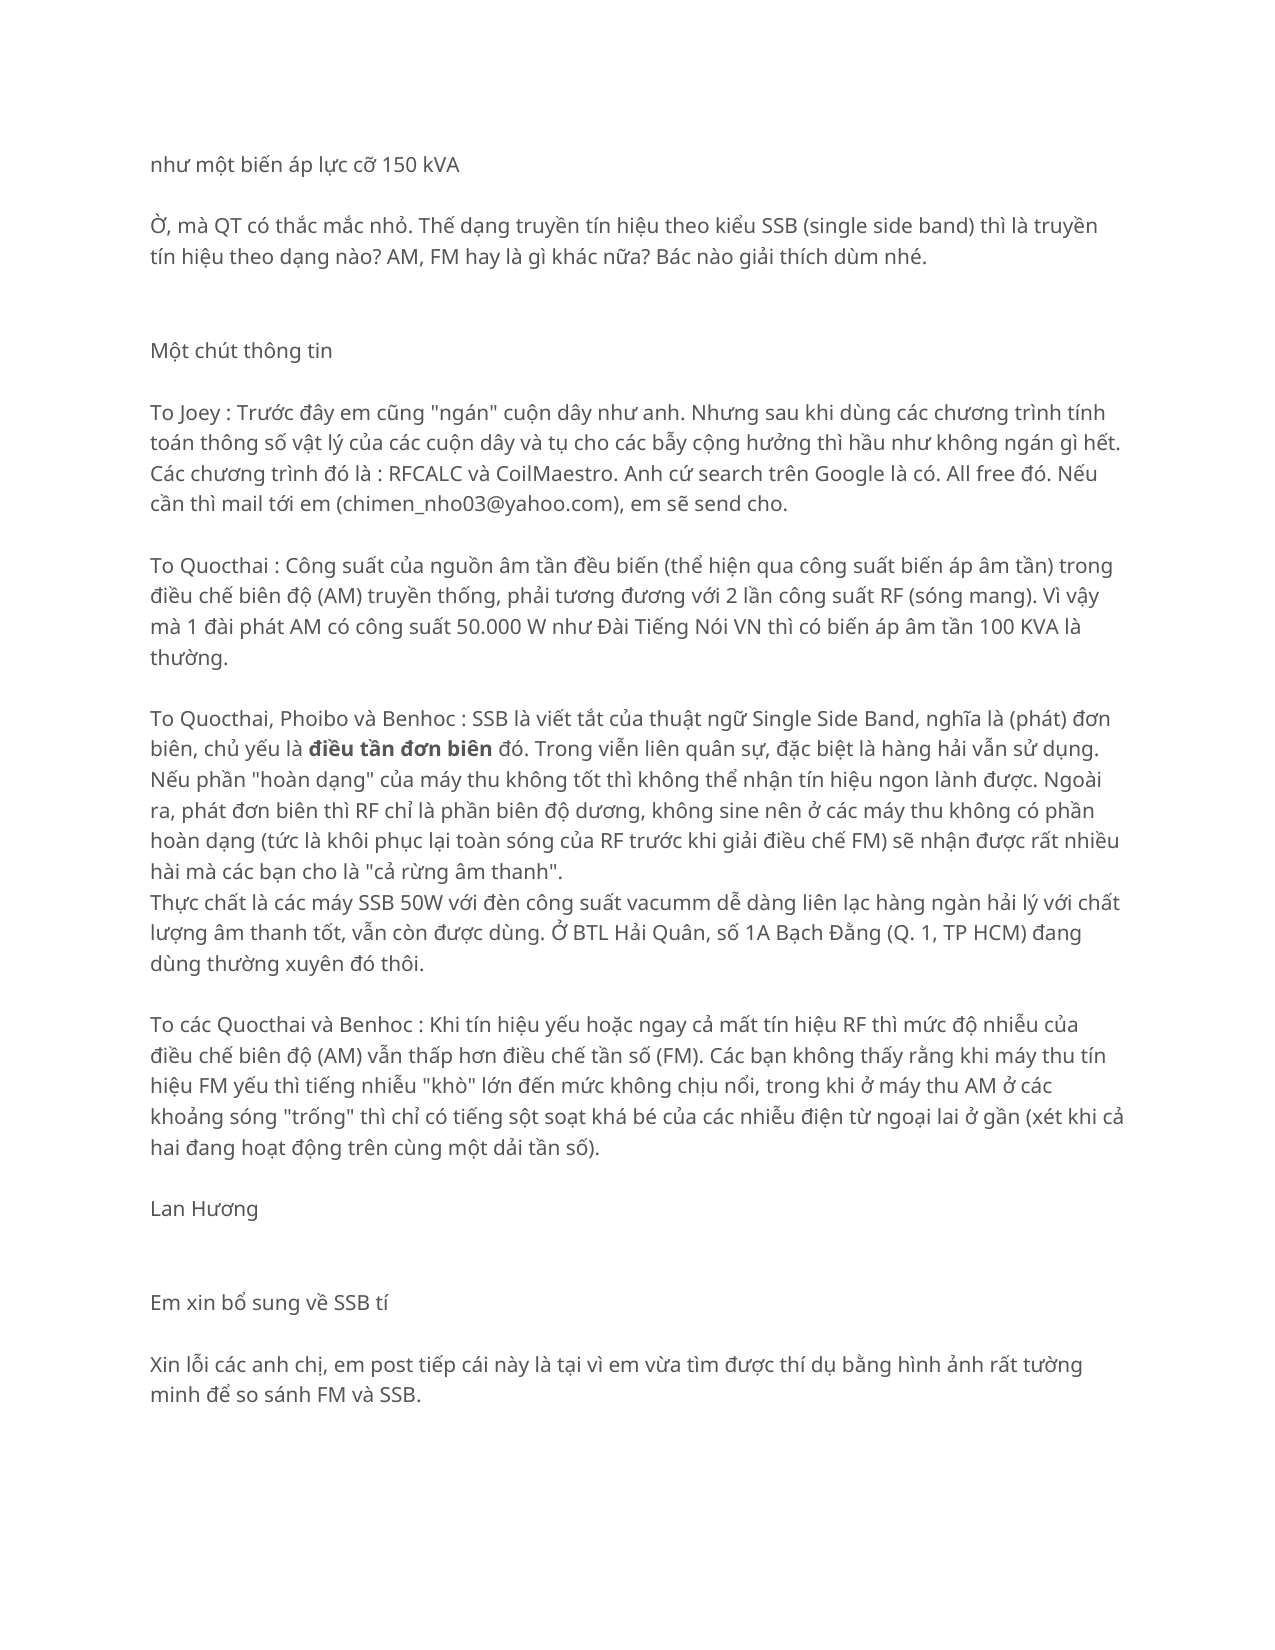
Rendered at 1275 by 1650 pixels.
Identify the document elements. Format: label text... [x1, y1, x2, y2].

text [150, 1288, 1125, 1492]
text Một chút thông tin To Joey : Trước đây em cũng "ngán" cuộn dây như anh. Nhưng sau khi dùng các chương trình tính toán thông số vật lý của các cuộn dây và tụ cho các bẫy cộng hưởng thì hầu như không ngán gì hết. Các chương trình đó là : RFCALC và CoilMaestro. Anh cứ search trên Google là có. All free đó. Nếu cần thì mail tới em (chimen_nho03@yahoo.com), em sẽ send cho. To Quocthai : Công suất của nguồn âm tần đều biến (thể hiện qua công suất biến áp âm tần) trong điều chế biên độ (AM) truyền thống, phải tương đương với 2 lần công suất RF (sóng mang). Vì vậy mà 1 đài phát AM có công suất 50.000 W như Đài Tiếng Nói VN thì có biến áp âm tần 100 KVA là thường. To Quocthai, Phoibo và Benhoc : SSB là viết tắt của thuật ngữ Single Side Band, nghĩa là (phát) đơn biên, chủ yếu là điều tần đơn biên đó. Trong viễn liên quân sự, đặc biệt là hàng hải vẫn sử dụng. Nếu phần "hoàn dạng" của máy thu không tốt thì không thể nhận tín hiệu ngon lành được. Ngoài ra, phát đơn biên thì RF chỉ là phần biên độ dương, không sine nên ở các máy thu không có phần hoàn dạng (tức là khôi phục lại toàn sóng của RF trước khi giải điều chế FM) sẽ nhận được rất nhiều hài mà các bạn cho là "cả rừng âm thanh". Thực chất là các máy SSB 50W với đèn công suất vacumm dễ dàng liên lạc hàng ngàn hải lý với chất lượng âm thanh tốt, vẫn còn được dùng. Ở BTL Hải Quân, số 1A Bạch Đằng (Q. 1, TP HCM) đang dùng thường xuyên đó thôi. To các Quocthai và Benhoc : Khi tín hiệu yếu hoặc ngay cả mất tín hiệu RF thì mức độ nhiễu của điều chế biên độ (AM) vẫn thấp hơn điều chế tần số (FM). Các bạn không thấy rằng khi máy thu tín hiệu FM yếu thì tiếng nhiễu "khò" lớn đến mức không chịu nổi, trong khi ở máy thu AM ở các khoảng sóng "trống" thì chỉ có tiếng sột soạt khá bé của các nhiễu điện từ ngoại lai ở gần (xét khi cả hai đang hoạt động trên cùng một dải tần số). Lan Hương [150, 336, 1125, 1222]
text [150, 150, 1125, 270]
